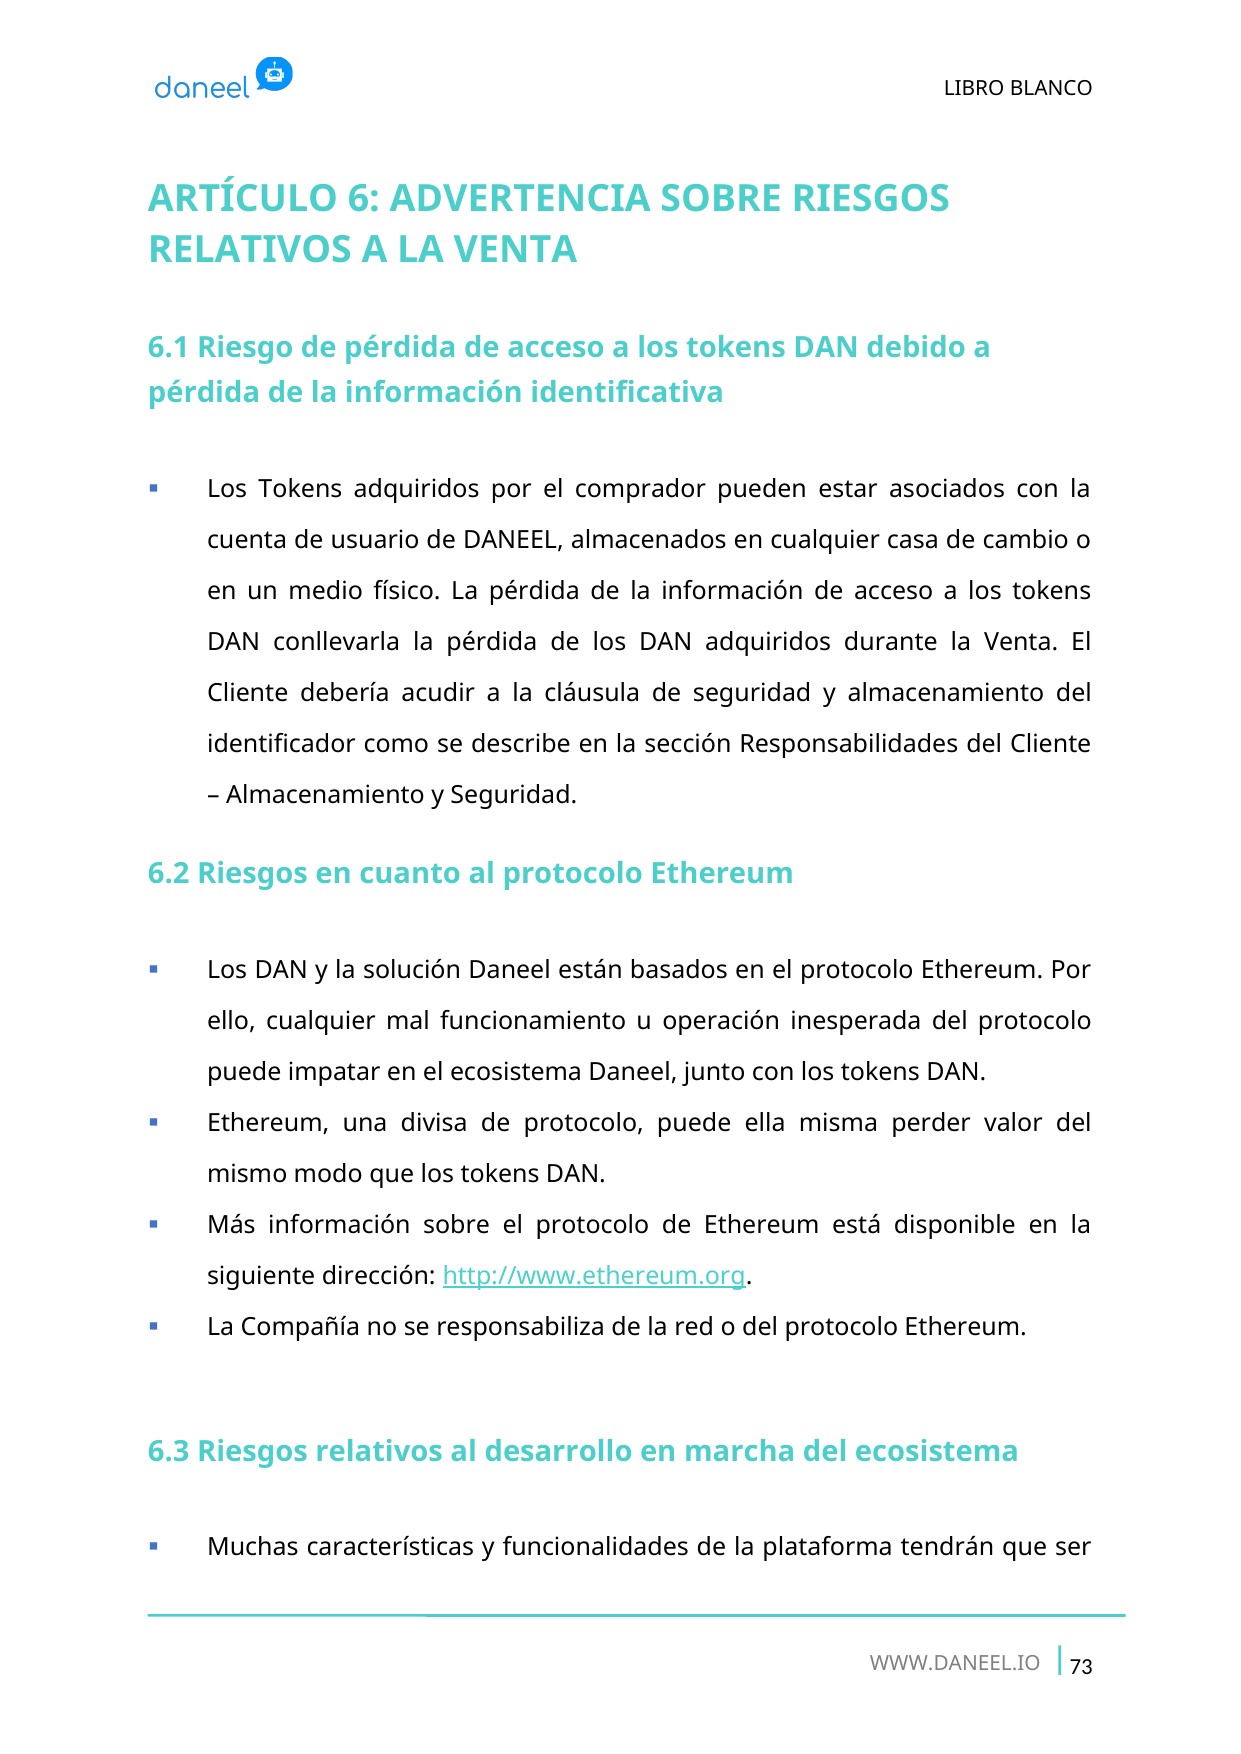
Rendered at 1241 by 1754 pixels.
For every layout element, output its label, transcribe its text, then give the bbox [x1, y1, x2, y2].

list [148, 1529, 1092, 1563]
list Los Tokens adquiridos por el comprador pueden estar asociados con la cuenta de usuario de DANEEL, almacenados en cualquier casa de cambio o en un medio físico. La pérdida de la información de acceso a los tokens DAN conllevarla la pérdida de los DAN adquiridos durante la Venta. El Cliente debería acudir a la cláusula de seguridad y almacenamiento del identificador como se describe en la sección Responsabilidades del Cliente – Almacenamiento y Seguridad. [148, 470, 1092, 811]
subtitle ARTÍCULO 6: ADVERTENCIA SOBRE RIESGOS RELATIVOS A LA VENTA [148, 171, 1092, 273]
list Más información sobre el protocolo de Ethereum está disponible en la siguiente dirección: http://www.ethereum.org. [148, 1207, 1092, 1292]
picture [155, 57, 293, 98]
subtitle 6.3 Riesgos relativos al desarrollo en marcha del ecosistema [148, 1430, 1092, 1470]
subtitle 6.1 Riesgo de pérdida de acceso a los tokens DAN debido a pérdida de la información identificativa [148, 326, 1092, 411]
list Los DAN y la solución Daneel están basados en el protocolo Ethereum. Por ello, cualquier mal funcionamiento u operación inesperada del protocolo puede impatar en el ecosistema Daneel, junto con los tokens DAN. [148, 951, 1092, 1087]
list La Compañía no se responsabiliza de la red o del protocolo Ethereum. [148, 1309, 1092, 1343]
list Ethereum, una divisa de protocolo, puede ella misma perder valor del mismo modo que los tokens DAN. [148, 1104, 1092, 1189]
subtitle 6.2 Riesgos en cuanto al protocolo Ethereum [148, 853, 1092, 892]
